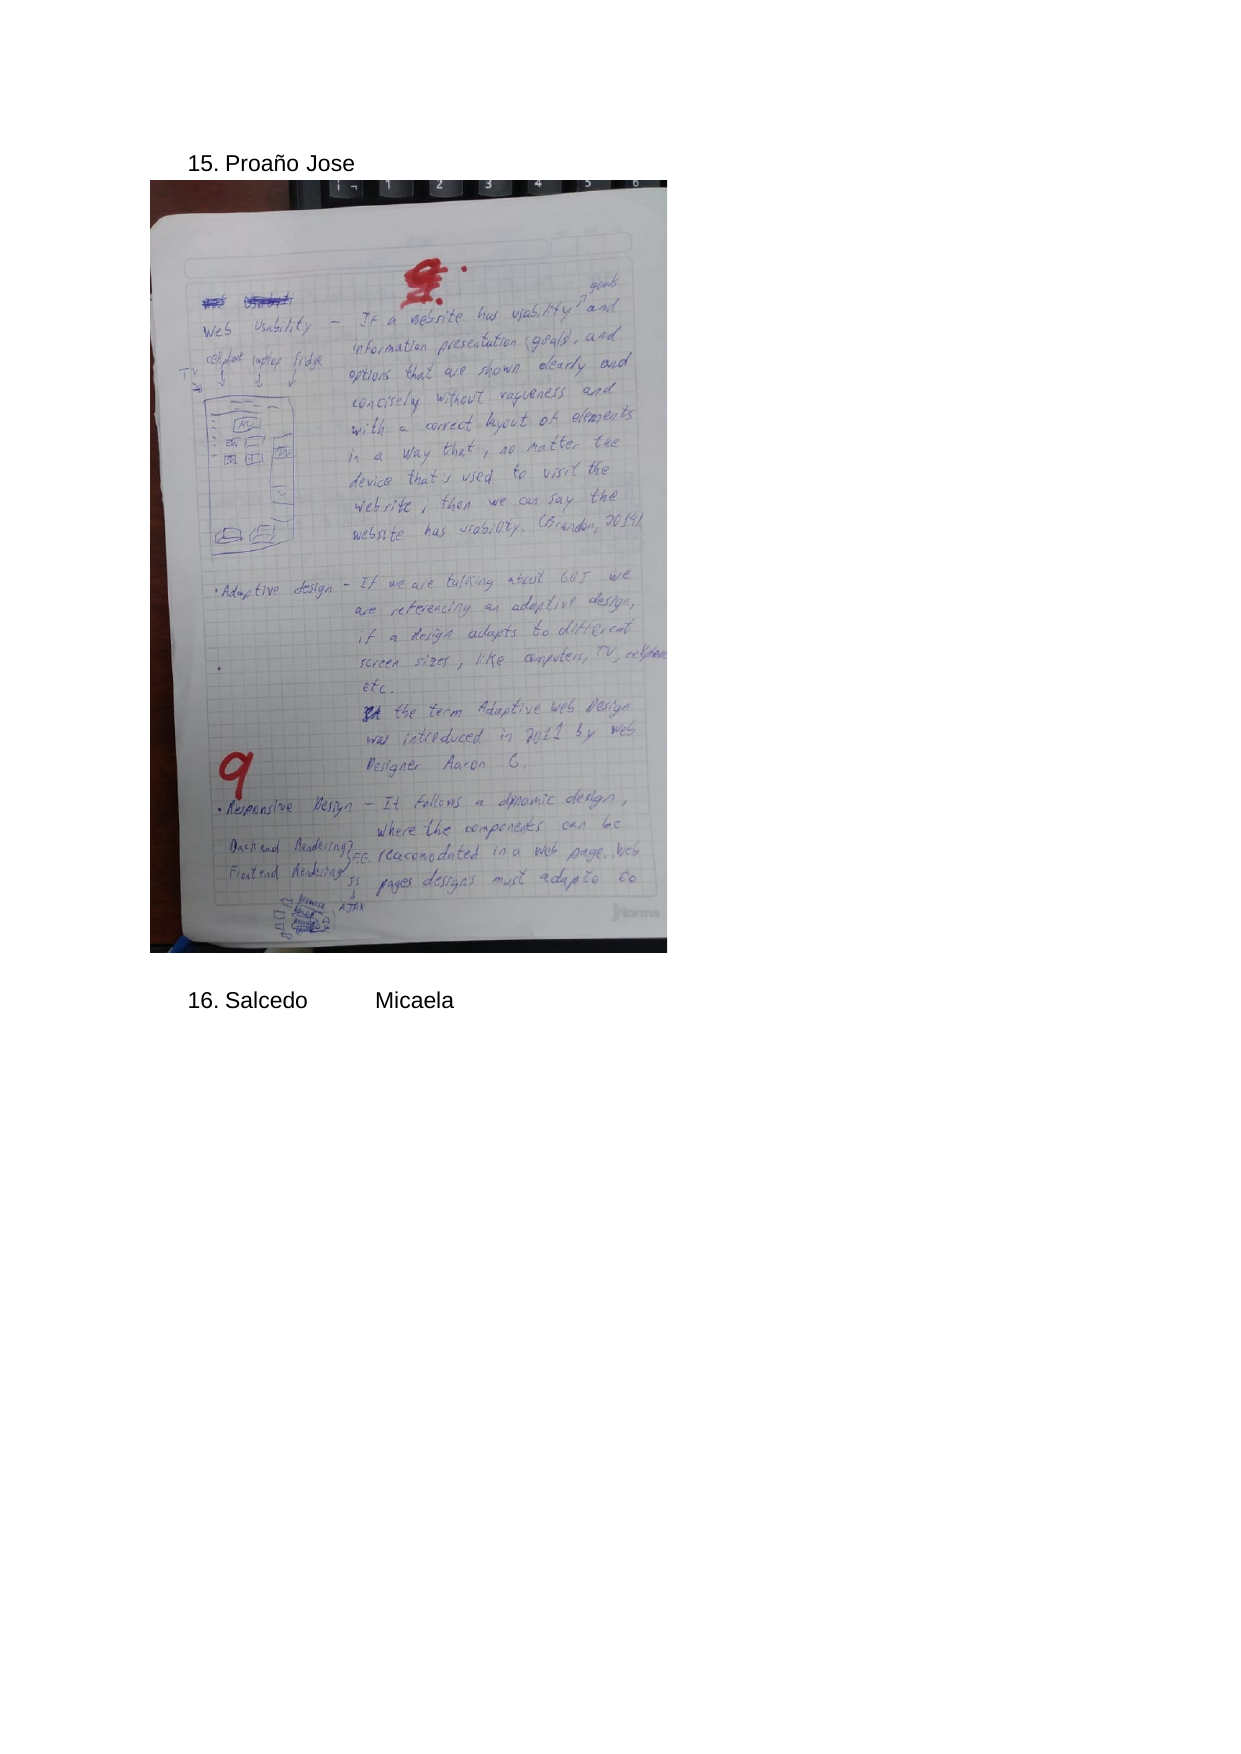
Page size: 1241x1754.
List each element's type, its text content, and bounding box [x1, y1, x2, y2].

list Salcedo Micaela [187, 987, 1090, 1013]
list Proaño Jose [187, 150, 1090, 176]
picture [150, 180, 668, 953]
